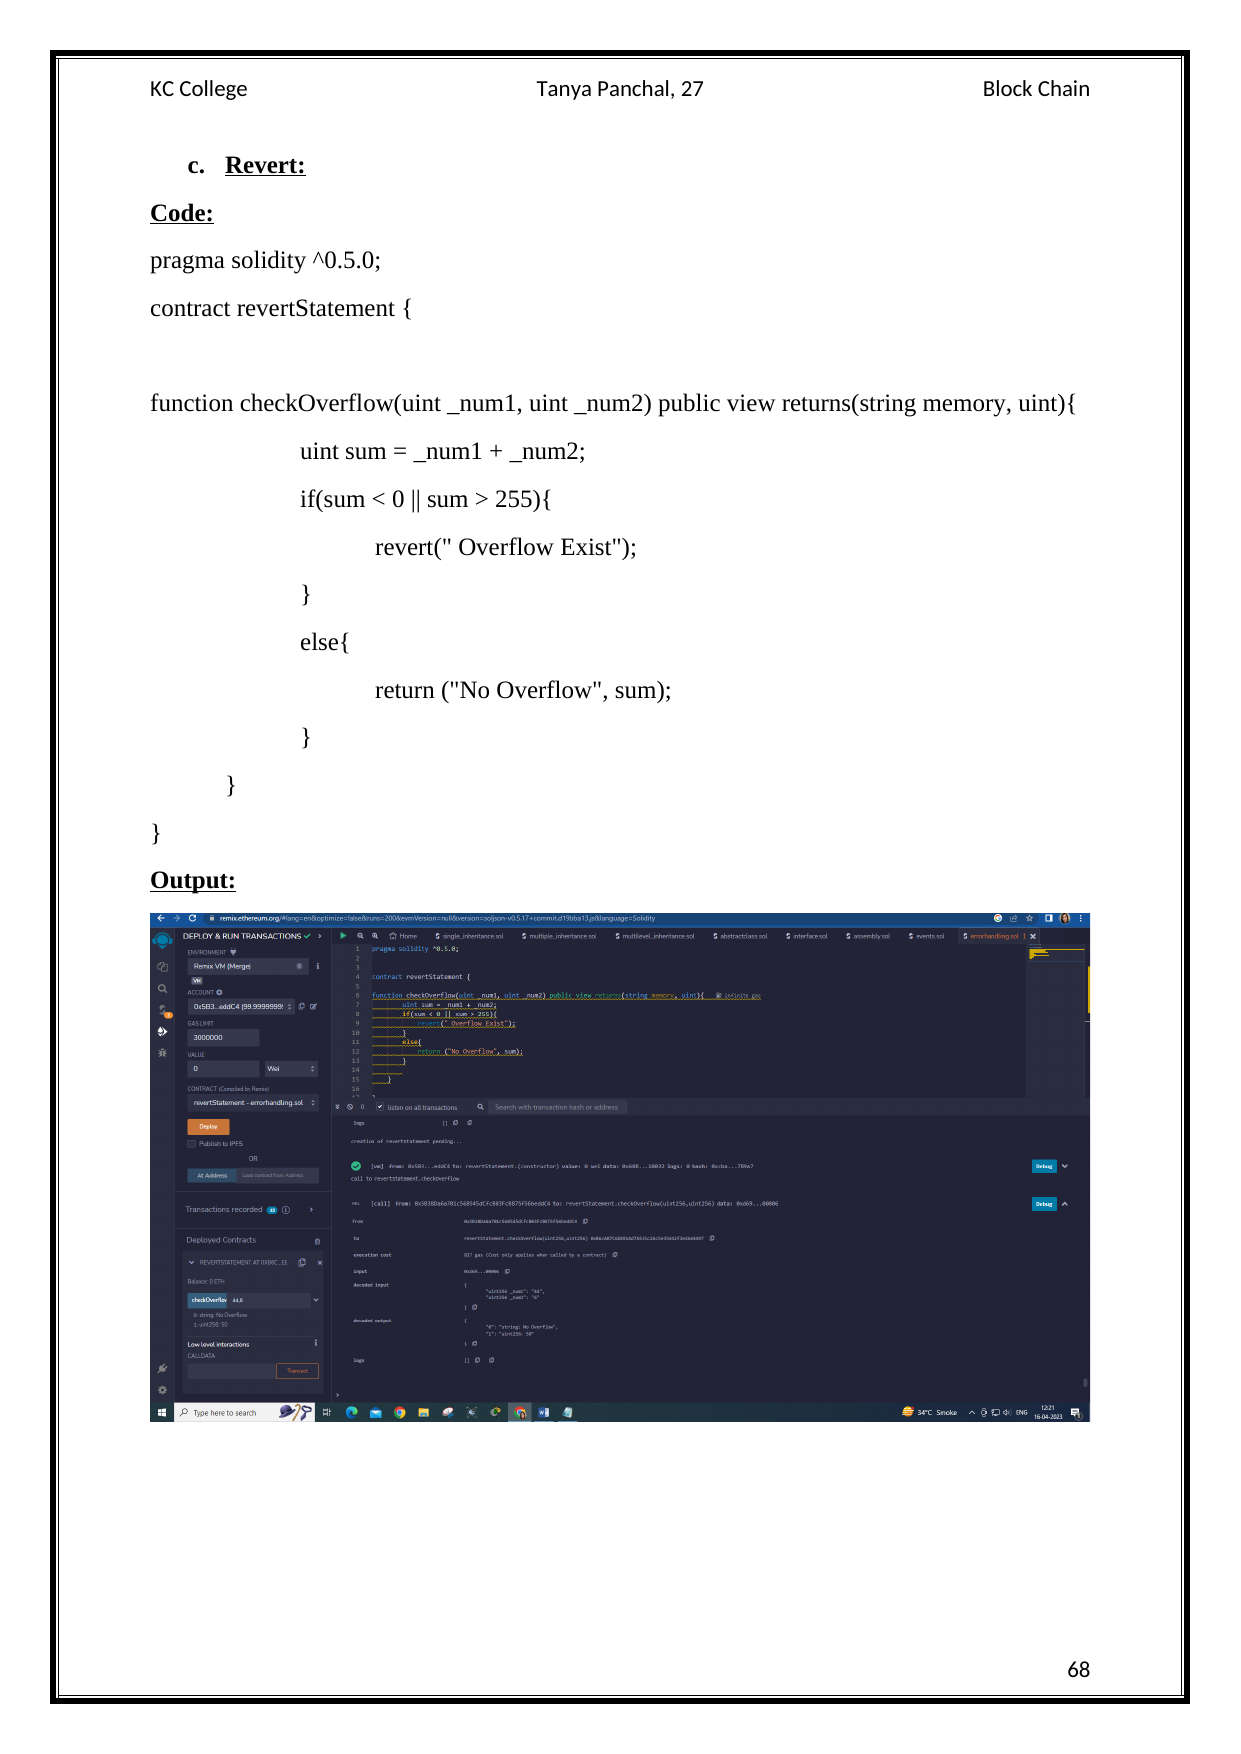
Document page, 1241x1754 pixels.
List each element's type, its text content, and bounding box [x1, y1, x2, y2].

text Output: [150, 866, 1090, 894]
text } [150, 722, 1090, 751]
text revert(" Overflow Exist"); [150, 532, 1090, 560]
text } [150, 579, 1090, 608]
text if(sum < 0 || sum > 255){ [150, 484, 1090, 513]
text } [150, 770, 1090, 799]
text } [150, 818, 1090, 847]
text function checkOverflow(uint _num1, uint _num2) public view returns(string memory, uint){ [150, 388, 1090, 417]
text return ("No Overflow", sum); [150, 675, 1090, 703]
picture [150, 913, 1091, 1422]
list Revert: [187, 150, 1090, 179]
text pragma solidity ^0.5.0; [150, 245, 1090, 274]
text Code: [150, 198, 1090, 226]
text contract revertStatement { [150, 293, 1090, 322]
text uint sum = _num1 + _num2; [150, 436, 1090, 465]
text else{ [150, 627, 1090, 656]
